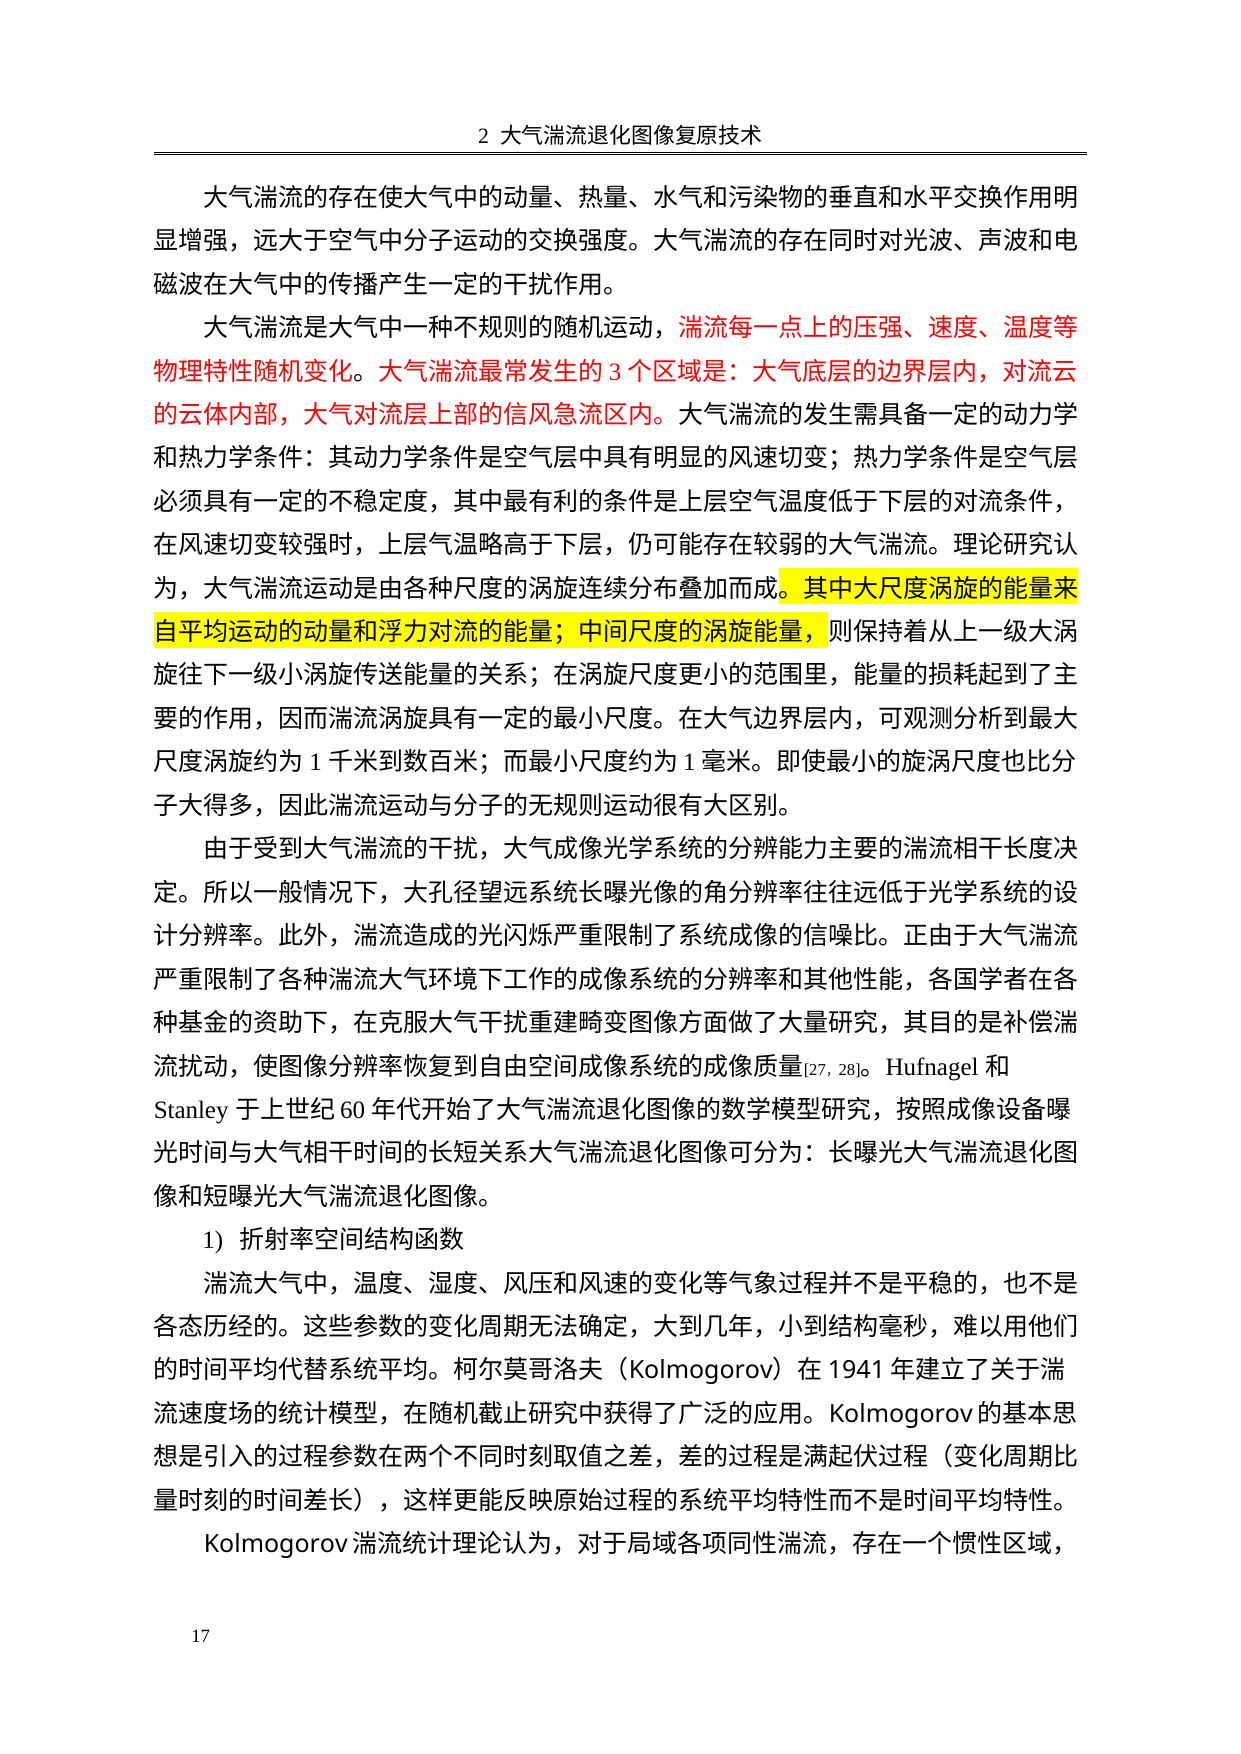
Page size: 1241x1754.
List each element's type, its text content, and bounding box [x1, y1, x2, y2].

subtitle 折射率空间结构函数 [202, 1220, 1087, 1256]
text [153, 1524, 1087, 1560]
text 大气湍流是大气中一种不规则的随机运动，湍流每一点上的压强、速度、温度等物理特性随机变化。大气湍流最常发生的3 个区域是：大气底层的边界层内，对流云的云体内部，大气对流层上部的信风急流区内。大气湍流的发生需具备一定的动力学和热力学条件：其动力学条件是空气层中具有明显的风速切变；热力学条件是空气层必须具有一定的不稳定度，其中最有利的条件是上层空气温度低于下层的对流条件，在风速切变较强时，上层气温略高于下层，仍可能存在较弱的大气湍流。理论研究认为，大气湍流运动是由各种尺度的涡旋连续分布叠加而成。其中大尺度涡旋的能量来自平均运动的动量和浮力对流的能量；中间尺度的涡旋能量，则保持着从上一级大涡旋往下一级小涡旋传送能量的关系；在涡旋尺度更小的范围里，能量的损耗起到了主要的作用，因而湍流涡旋具有一定的最小尺度。在大气边界层内，可观测分析到最大尺度涡旋约为 1 千米到数百米；而最小尺度约为1 毫米。即使最小的旋涡尺度也比分子大得多，因此湍流运动与分子的无规则运动很有大区别。 [153, 307, 1087, 822]
text 由于受到大气湍流的干扰，大气成像光学系统的分辨能力主要的湍流相干长度决定。所以一般情况下，大孔径望远系统长曝光像的角分辨率往往远低于光学系统的设计分辨率。此外，湍流造成的光闪烁严重限制了系统成像的信噪比。正由于大气湍流严重限制了各种湍流大气环境下工作的成像系统的分辨率和其他性能，各国学者在各种基金的资助下，在克服大气干扰重建畸变图像方面做了大量研究，其目的是补偿湍流扰动，使图像分辨率恢复到自由空间成像系统的成像质量[27，28]。Hufnagel 和Stanley 于上世纪60 年代开始了大气湍流退化图像的数学模型研究，按照成像设备曝光时间与大气相干时间的长短关系大气湍流退化图像可分为：长曝光大气湍流退化图像和短曝光大气湍流退化图像。 [153, 829, 1087, 1212]
text 大气湍流的存在使大气中的动量、热量、水气和污染物的垂直和水平交换作用明显增强，远大于空气中分子运动的交换强度。大气湍流的存在同时对光波、声波和电磁波在大气中的传播产生一定的干扰作用。 [153, 177, 1087, 300]
text 湍流大气中，温度、湿度、风压和风速的变化等气象过程并不是平稳的，也不是各态历经的。这些参数的变化周期无法确定，大到几年，小到结构毫秒，难以用他们的时间平均代替系统平均。柯尔莫哥洛夫（Kolmogorov）在1941年建立了关于湍流速度场的统计模型，在随机截止研究中获得了广泛的应用。Kolmogorov的基本思想是引入的过程参数在两个不同时刻取值之差，差的过程是满起伏过程（变化周期比量时刻的时间差长），这样更能反映原始过程的系统平均特性而不是时间平均特性。 [153, 1263, 1087, 1517]
